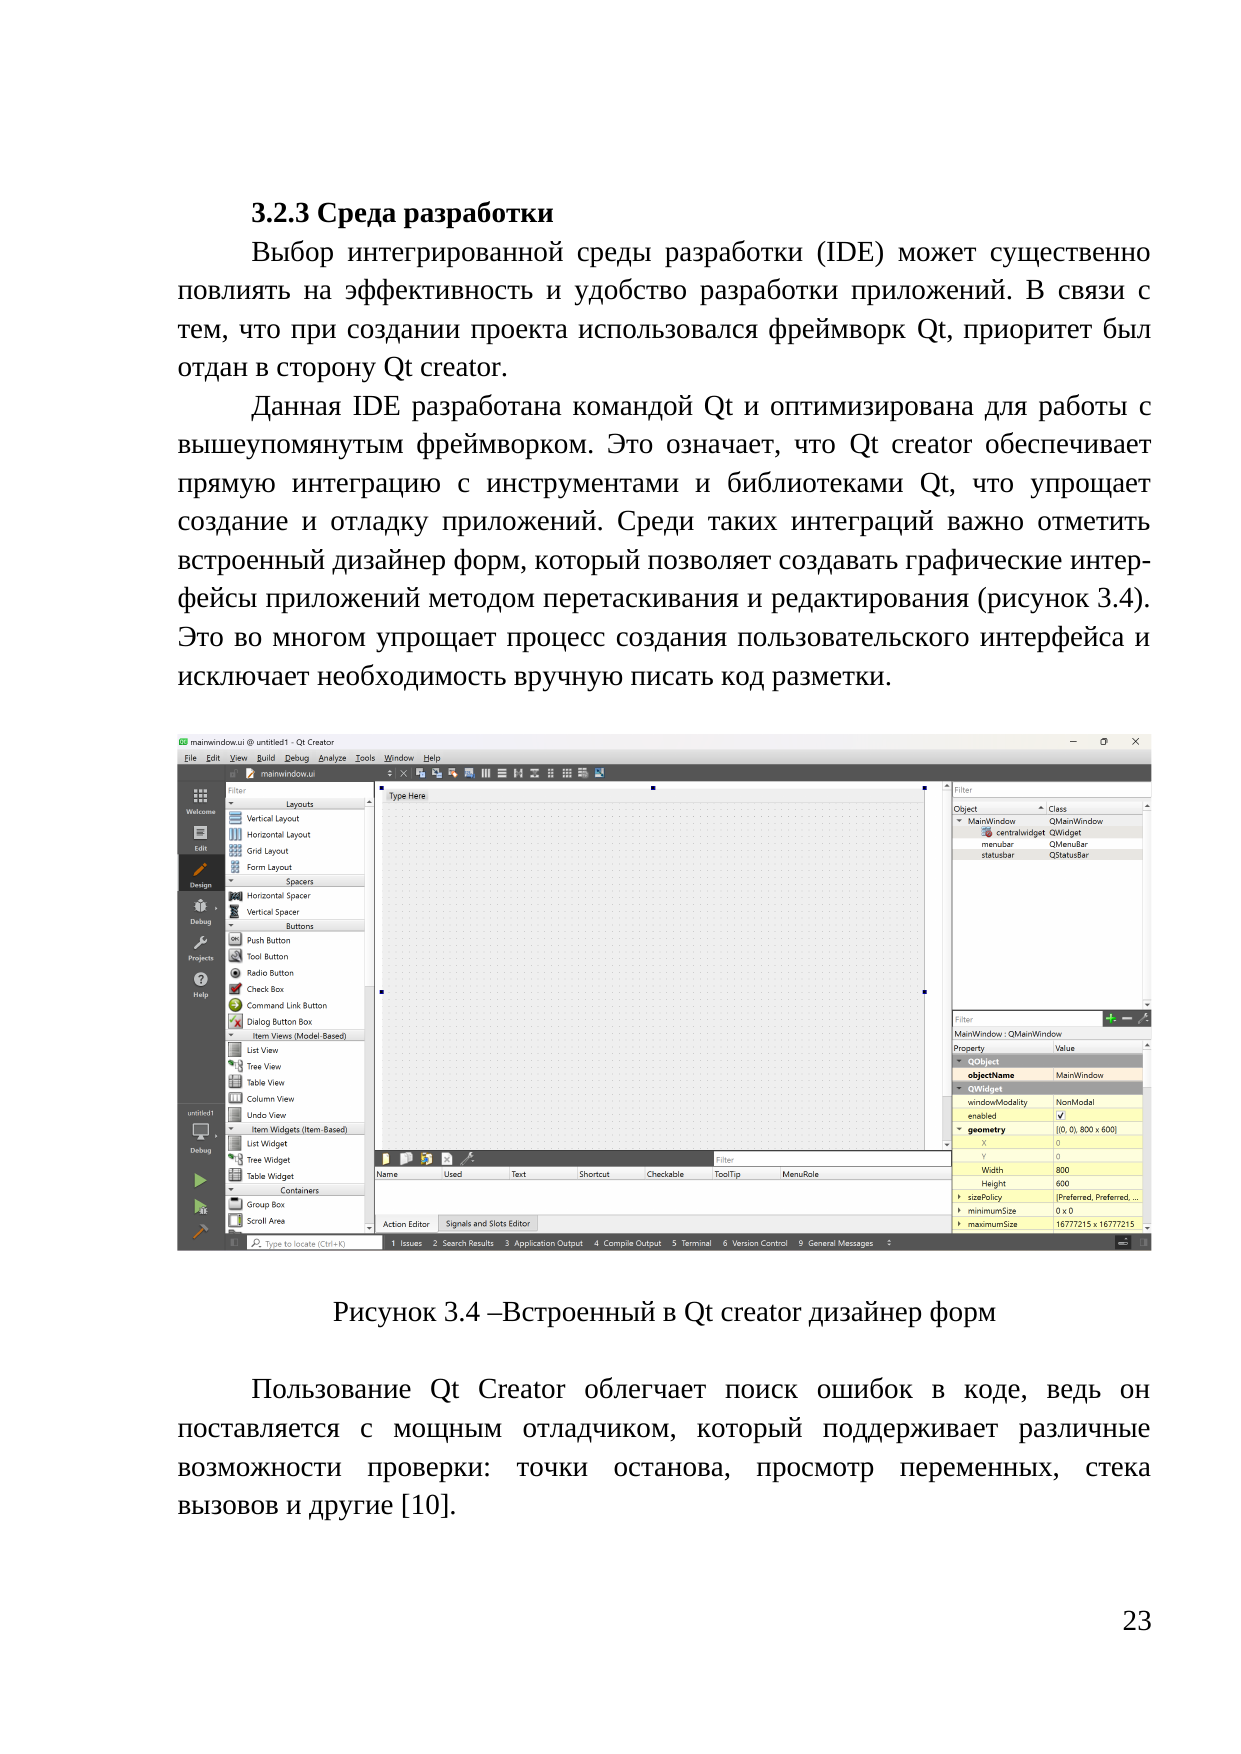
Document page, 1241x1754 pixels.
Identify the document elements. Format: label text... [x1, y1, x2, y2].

text Пользование Qt Creator облегчает поиск ошибок в коде, ведь он поставляется с мощным отладчиком, который поддерживает различные возможности проверки: точки останова, просмотр переменных, стека вызовов и другие [10]. [177, 1372, 1152, 1521]
list Среда разработки [251, 195, 1152, 229]
text Рисунок 3.4 –Встроенный в Qt creator дизайнер форм [177, 1294, 1152, 1328]
text Данная IDE разработана командой Qt и оптимизирована для работы c вышеупомянутым фреймворком. Это означает, что Qt creator обеспечивает прямую интеграцию с инструментами и библиотеками Qt, что упрощает создание и отладку приложений. Среди таких интеграций важно отметить встроенный дизайнер форм, который позволяет создавать графические интер-фейсы приложений методом перетаскивания и редактирования (рисунок 3.4). Это во многом упрощает процесс создания пользовательского интерфейса и исключает необходимость вручную писать код разметки. [177, 388, 1152, 691]
picture [177, 734, 1152, 1251]
text Выбор интегрированной среды разработки (IDE) может существенно повлиять на эффективность и удобство разработки приложений. В связи с тем, что при создании проекта использовался фреймворк Qt, приоритет был отдан в сторону Qt creator. [177, 234, 1152, 383]
